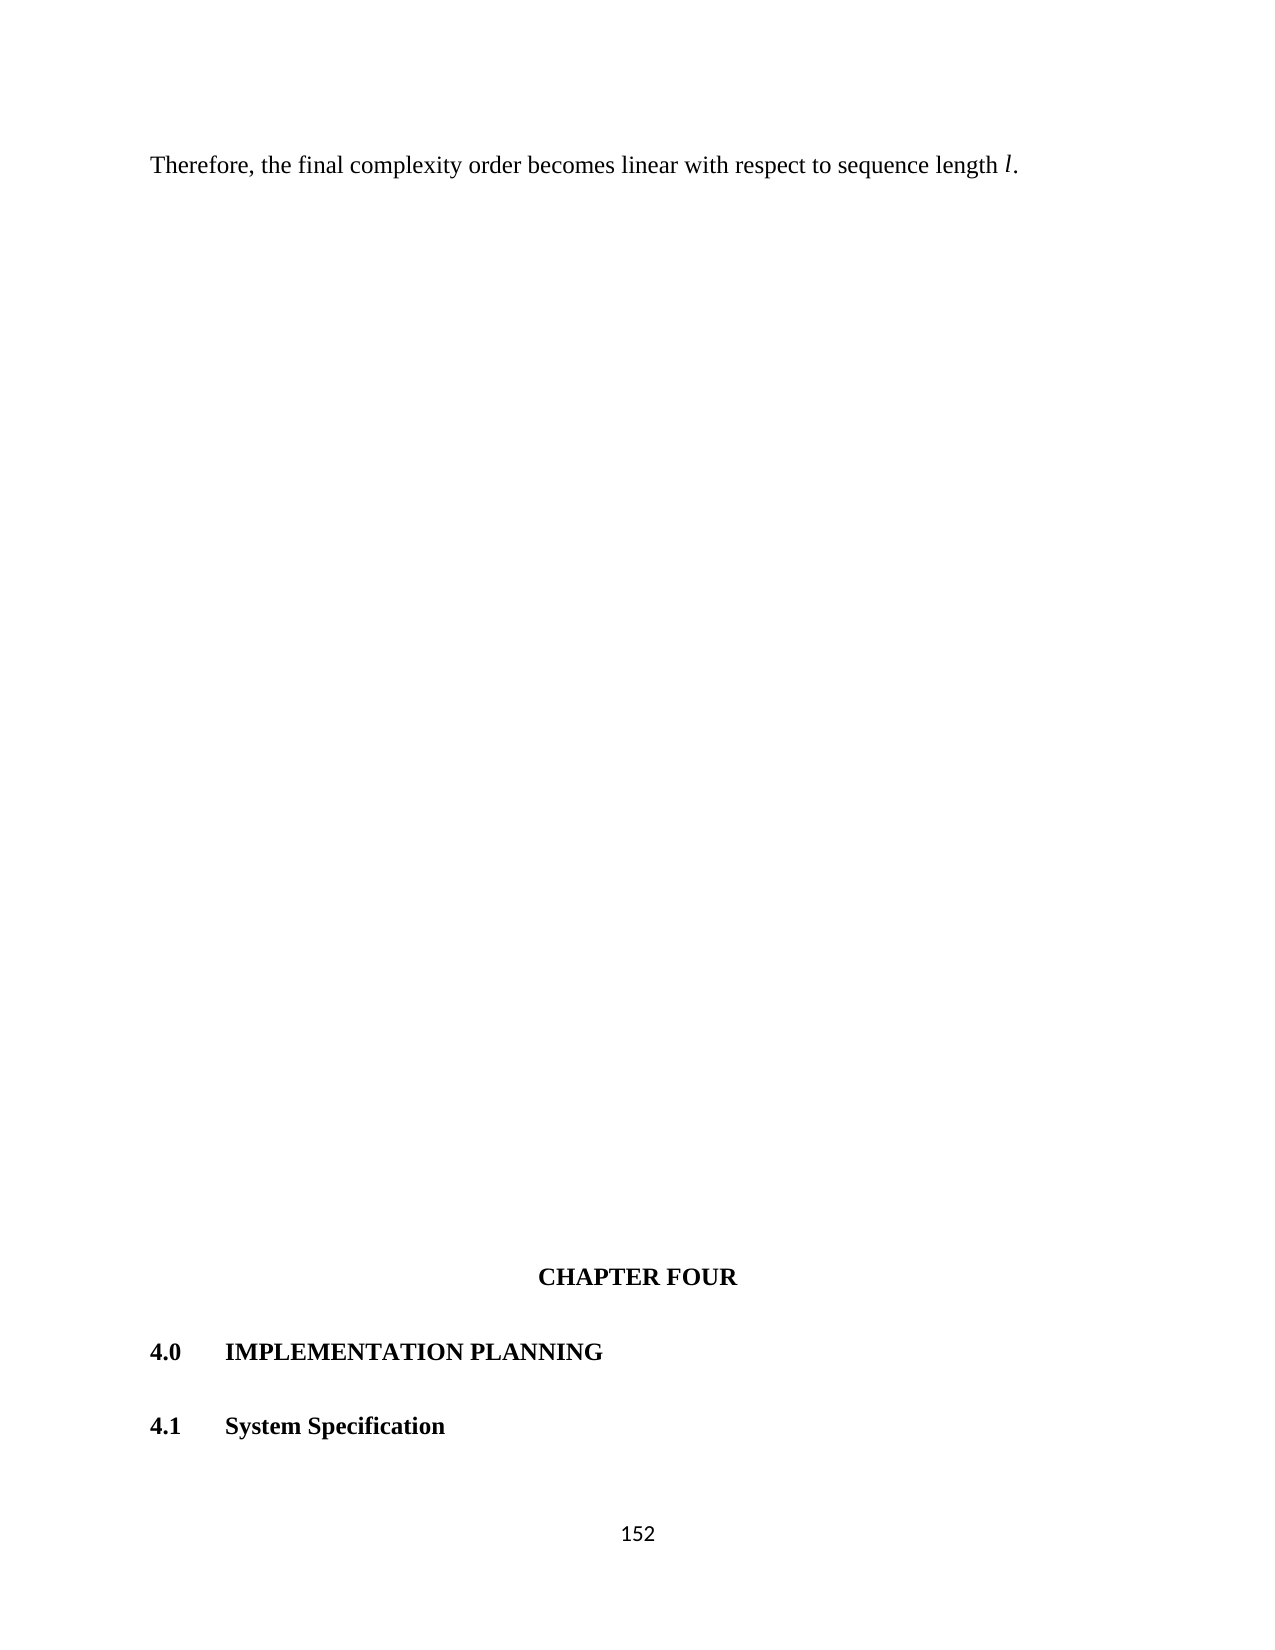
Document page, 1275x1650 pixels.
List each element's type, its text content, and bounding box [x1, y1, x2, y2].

text CHAPTER FOUR [150, 1262, 1125, 1291]
text Therefore, the final complexity order becomes linear with respect to sequence length . [150, 150, 1125, 179]
text 4.1 System Specification [150, 1411, 1125, 1439]
text 4.0 IMPLEMENTATION PLANNING [150, 1337, 1125, 1365]
